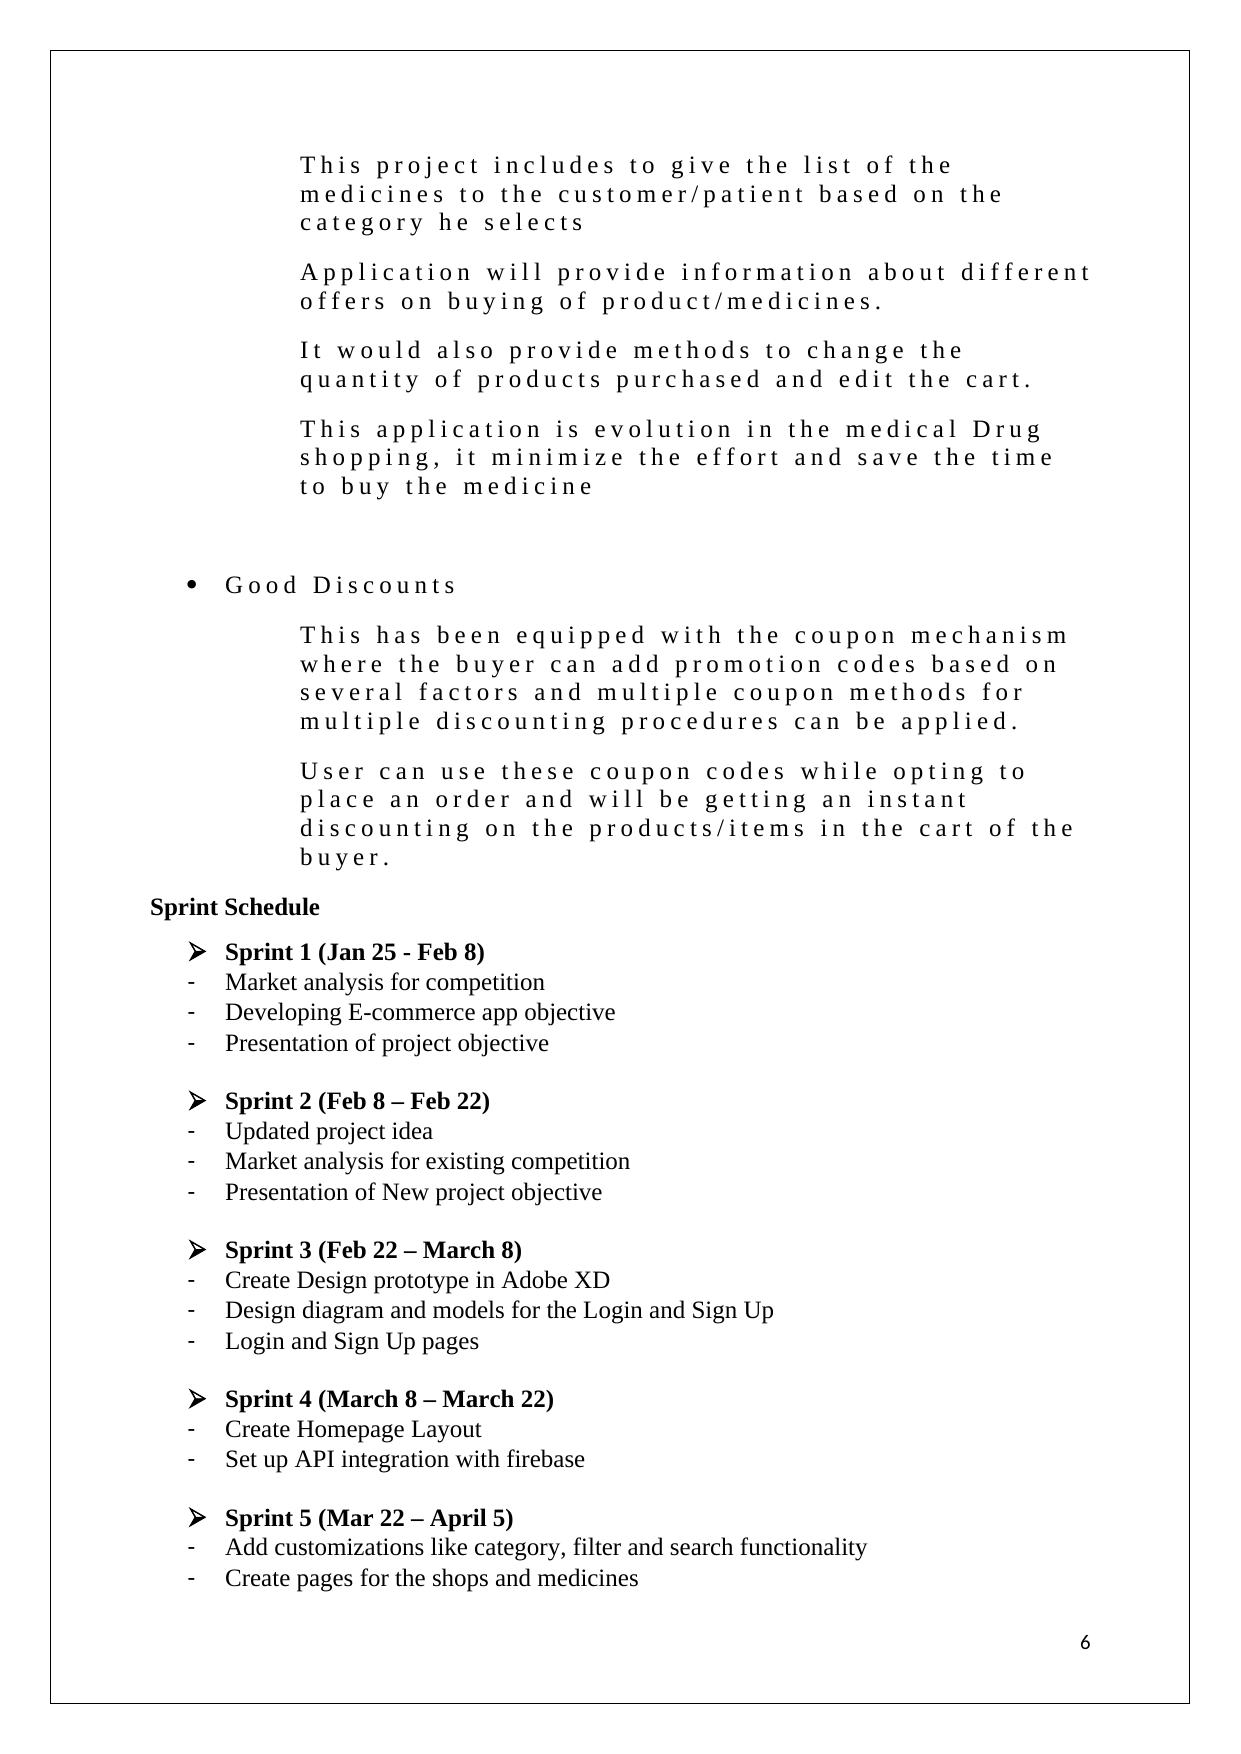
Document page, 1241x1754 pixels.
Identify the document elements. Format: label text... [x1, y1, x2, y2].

list Sprint 3 (Feb 22 – March 8) [187, 1235, 1090, 1264]
list Developing E-commerce app objective [187, 996, 1090, 1027]
list Sprint 5 (Mar 22 – April 5) [187, 1503, 1090, 1532]
list Add customizations like category, filter and search functionality [187, 1532, 1090, 1562]
text User can use these coupon codes while opting to place an order and will be getting an instant discounting on the products/items in the cart of the buyer. [300, 756, 1090, 871]
text This application is evolution in the medical Drug shopping, it minimize the effort and save the time to buy the medicine [300, 414, 1090, 500]
list Login and Sign Up pages [187, 1325, 1090, 1356]
list Set up API integration with firebase [187, 1443, 1090, 1474]
list Design diagram and models for the Login and Sign Up [187, 1294, 1090, 1325]
text It would also provide methods to change the quantity of products purchased and edit the cart. [300, 335, 1090, 393]
list Market analysis for competition [187, 966, 1090, 996]
list Sprint 1 (Jan 25 - Feb 8) [187, 937, 1090, 966]
list Good Discounts [187, 570, 1090, 599]
list Sprint 4 (March 8 – March 22) [187, 1384, 1090, 1413]
text This has been equipped with the coupon mechanism where the buyer can add promotion codes based on several factors and multiple coupon methods for multiple discounting procedures can be applied. [300, 620, 1090, 735]
list Create pages for the shops and medicines [187, 1562, 1090, 1593]
text Sprint Schedule [150, 892, 1090, 920]
list Market analysis for existing competition [187, 1145, 1090, 1176]
list Presentation of project objective [187, 1027, 1090, 1057]
list Presentation of New project objective [187, 1176, 1090, 1206]
list Create Homepage Layout [187, 1413, 1090, 1443]
text Application will provide information about different offers on buying of product/medicines. [300, 257, 1090, 314]
list Create Design prototype in Adobe XD [187, 1264, 1090, 1294]
list Updated project idea [187, 1115, 1090, 1145]
text This project includes to give the list of the medicines to the customer/patient based on the category he selects [300, 150, 1090, 236]
list Sprint 2 (Feb 8 – Feb 22) [187, 1086, 1090, 1115]
